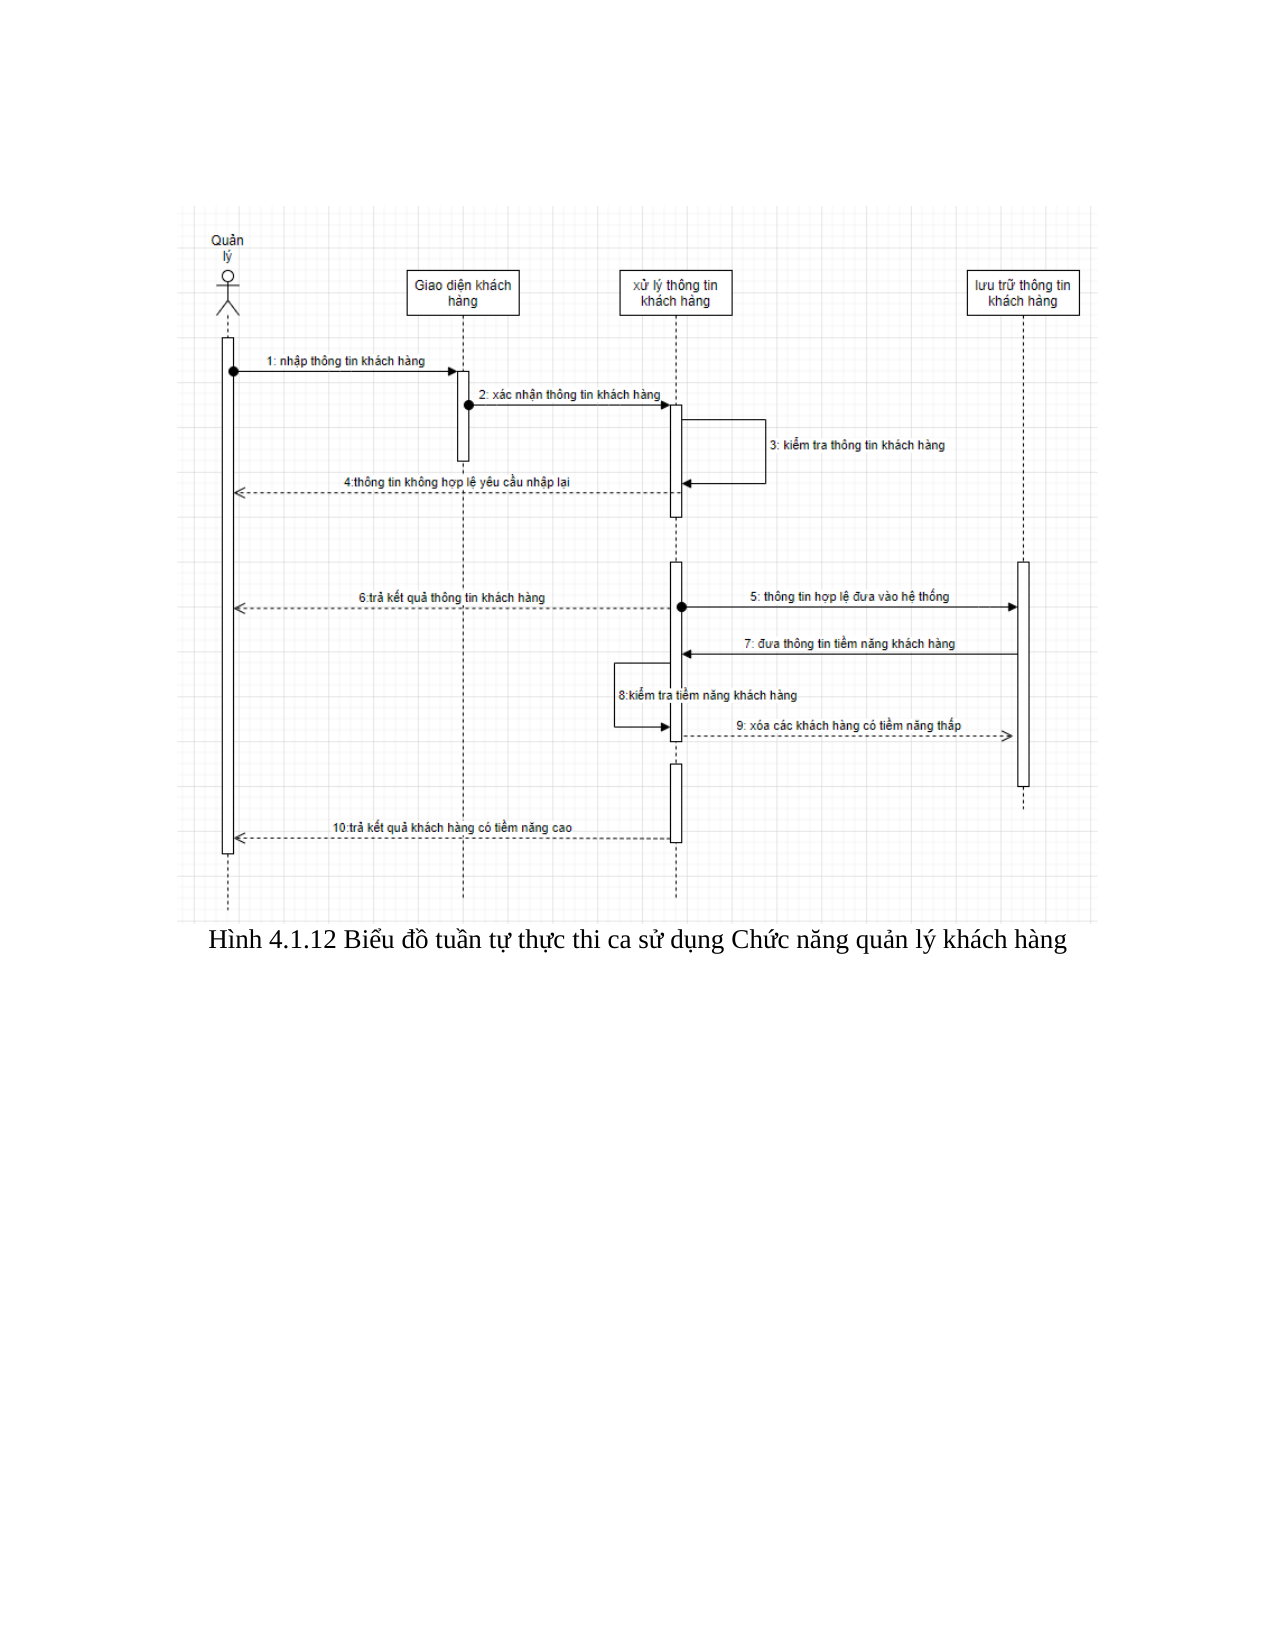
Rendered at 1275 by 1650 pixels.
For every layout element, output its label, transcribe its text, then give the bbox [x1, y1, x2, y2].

text Hình 4.1.12 Biểu đồ tuần tự thực thi ca sử dụng Chức năng quản lý khách hàng [177, 924, 1098, 955]
picture [177, 206, 1098, 924]
